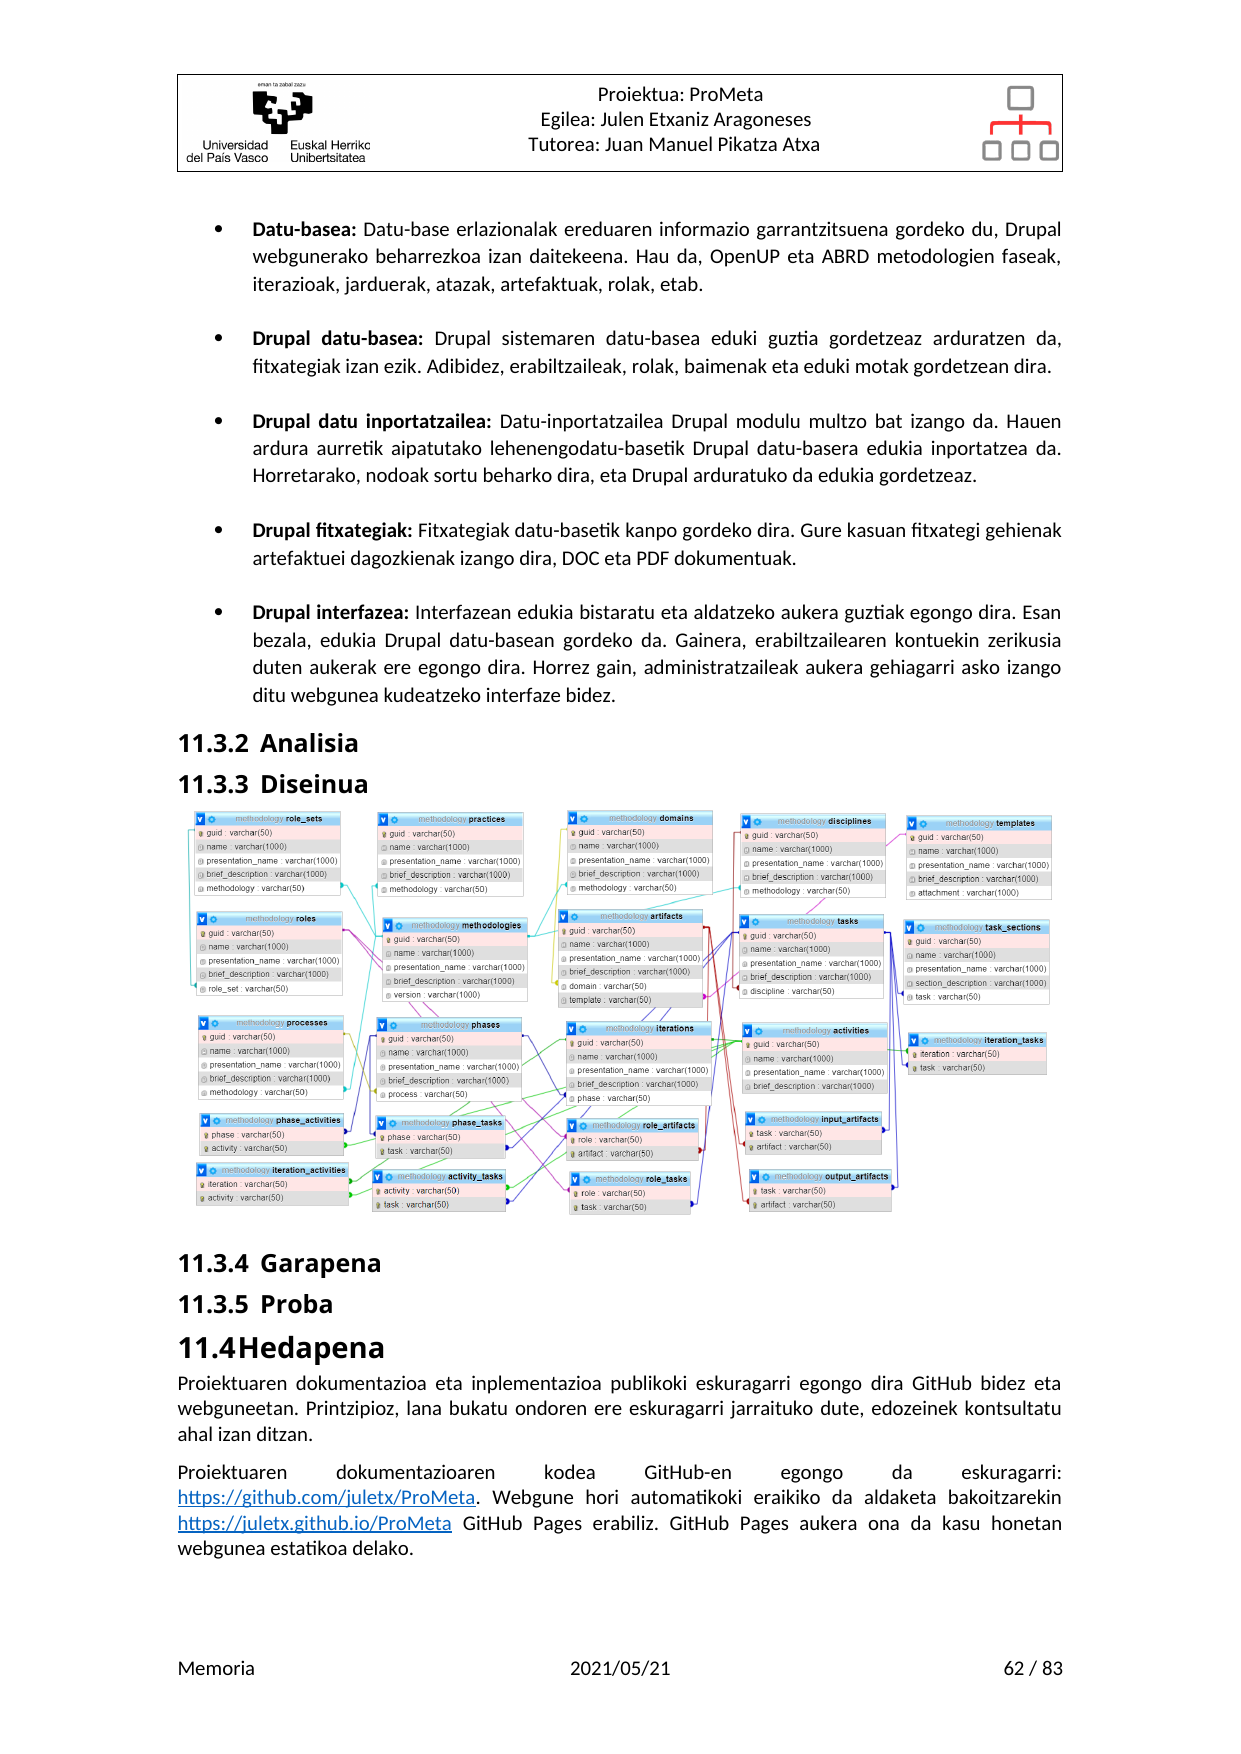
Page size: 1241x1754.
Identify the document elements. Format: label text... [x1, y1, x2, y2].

list Drupal fitxategiak: Fitxategiak datu-basetik kanpo gordeko dira. Gure kasuan fitxategi gehienak artefaktuei dagozkienak izango dira, DOC eta PDF dokumentuak. [215, 517, 1063, 570]
list Datu-basea: Datu-base erlazionalak ereduaren informazio garrantzitsuena gordeko du, Drupal webgunerako beharrezkoa izan daitekeena. Hau da, OpenUP eta ABRD metodologien faseak, iterazioak, jarduerak, atazak, artefaktuak, rolak, etab. [215, 216, 1063, 296]
list Drupal datu-basea: Drupal sistemaren datu-basea eduki guztia gordetzeaz arduratzen da, fitxategiak izan ezik. Adibidez, erabiltzaileak, rolak, baimenak eta eduki motak gordetzean dira. [215, 326, 1063, 378]
list Drupal datu inportatzailea: Datu-inportatzailea Drupal modulu multzo bat izango da. Hauen ardura aurretik aipatutako lehenengodatu-basetik Drupal datu-basera edukia inportatzea da. Horretarako, nodoak sortu beharko dira, eta Drupal arduratuko da edukia gordetzeaz. [215, 408, 1063, 488]
subtitle Proba [177, 1286, 1063, 1321]
picture [177, 803, 1063, 1227]
picture [182, 80, 370, 162]
list Drupal interfazea: Interfazean edukia bistaratu eta aldatzeko aukera guztiak egongo dira. Esan bezala, edukia Drupal datu-basean gordeko da. Gainera, erabiltzailearen kontuekin zerikusia duten aukerak ere egongo dira. Horrez gain, administratzaileak aukera gehiagarri asko izango ditu webgunea kudeatzeko interfaze bidez. [215, 599, 1063, 707]
subtitle Analisia [177, 726, 1063, 760]
text Proiektuaren dokumentazioa eta inplementazioa publikoki eskuragarri egongo dira GitHub bidez eta webguneetan. Printzipioz, lana bukatu ondoren ere eskuragarri jarraituko dute, edozeinek kontsultatu ahal izan ditzan. [177, 1370, 1063, 1446]
subtitle Garapena [177, 1246, 1063, 1279]
picture [978, 80, 1060, 162]
text Proiektuaren dokumentazioaren kodea GitHub-en egongo da eskuragarri: https://github.com/juletx/ProMeta. Webgune hori automatikoki eraikiko da aldaketa bakoitzarekin https://juletx.github.io/ProMeta GitHub Pages erabiliz. GitHub Pages aukera ona da kasu honetan webgunea estatikoa delako. [177, 1459, 1063, 1561]
subtitle Hedapena [177, 1327, 1063, 1367]
subtitle Diseinua [177, 767, 1063, 801]
